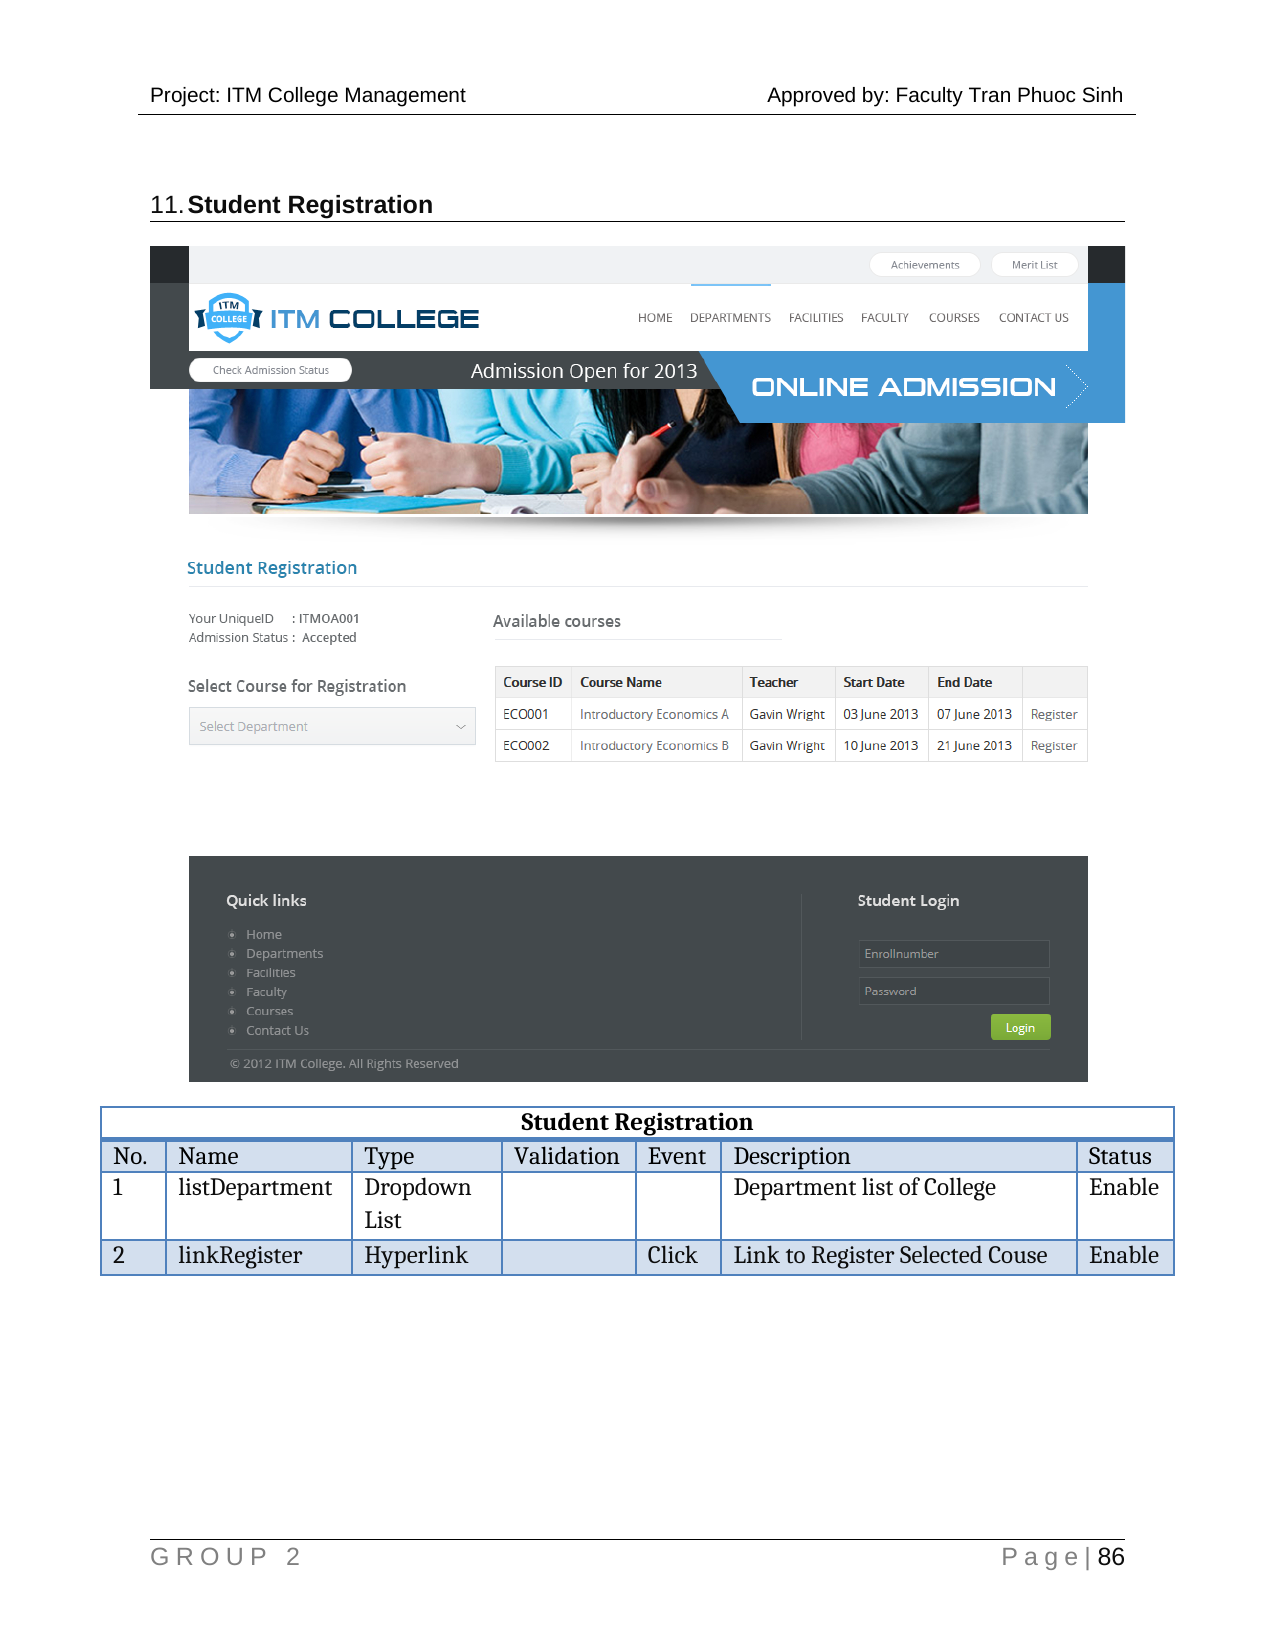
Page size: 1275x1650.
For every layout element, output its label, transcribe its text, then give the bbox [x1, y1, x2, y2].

table_cell [503, 1173, 635, 1239]
table_cell Type [353, 1142, 501, 1171]
table_cell Link to Register Selected Couse [722, 1241, 1076, 1274]
table_cell Department list of College [722, 1173, 1076, 1239]
table_cell Hyperlink [353, 1241, 501, 1274]
table_cell Dropdown List [353, 1173, 501, 1239]
subtitle Student Registration [150, 190, 1125, 221]
table_cell Enable [1078, 1241, 1173, 1274]
picture [150, 246, 1125, 1082]
table_cell linkRegister [167, 1241, 351, 1274]
table_cell Status [1078, 1142, 1173, 1171]
table_cell 2 [102, 1241, 165, 1274]
table_cell Event [637, 1142, 720, 1171]
table_cell Click [637, 1241, 720, 1274]
table_cell No. [102, 1142, 165, 1171]
table_header Student Registration [102, 1108, 1173, 1137]
table_cell 1 [102, 1173, 165, 1239]
table_cell [503, 1241, 635, 1274]
table_cell Enable [1078, 1173, 1173, 1239]
table_cell Validation [503, 1142, 635, 1171]
table_cell Description [722, 1142, 1076, 1171]
table_cell [637, 1173, 720, 1239]
table_cell listDepartment [167, 1173, 351, 1239]
table_cell Name [167, 1142, 351, 1171]
